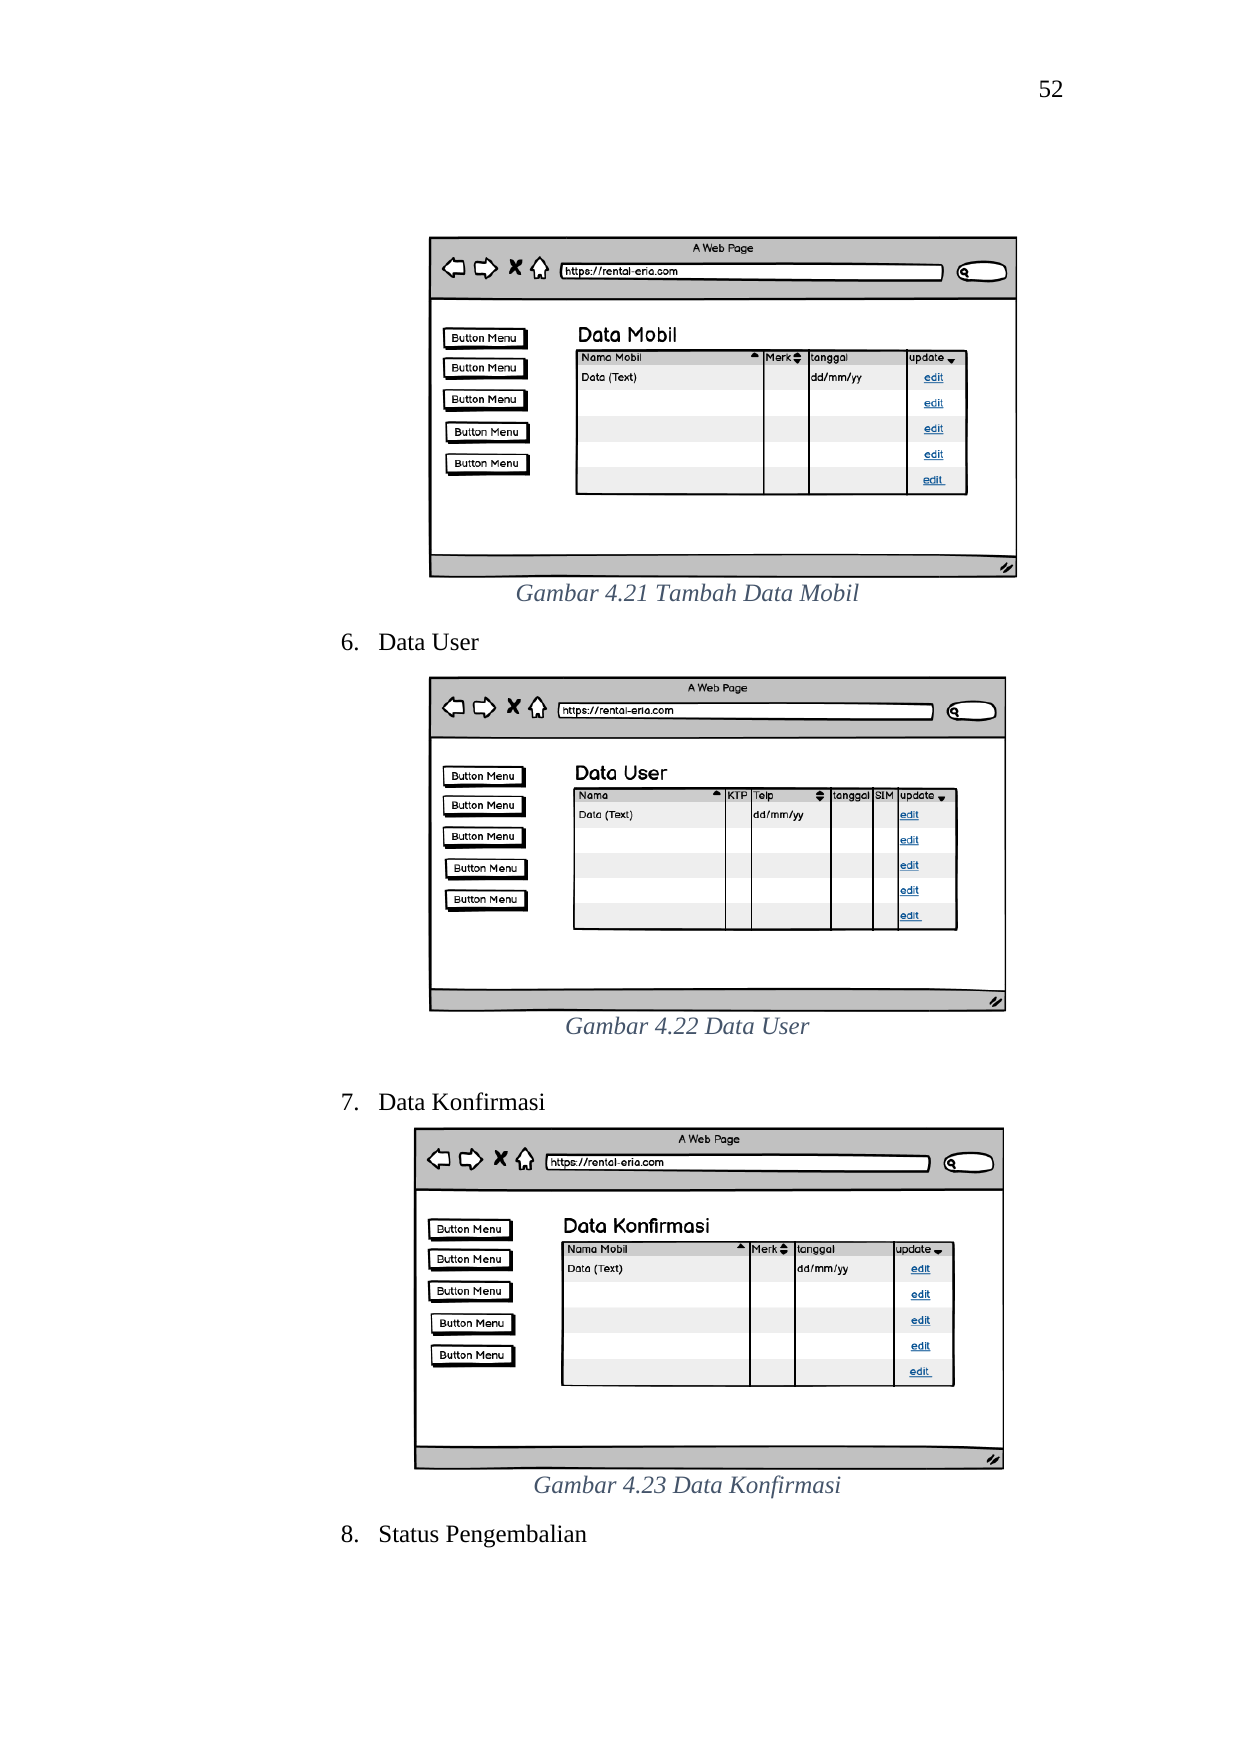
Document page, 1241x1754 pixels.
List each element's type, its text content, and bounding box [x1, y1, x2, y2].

picture [428, 236, 1018, 578]
list Status Pengembalian [341, 1519, 1063, 1548]
text Gambar 4.21 Tambah Data Mobil [311, 578, 1063, 606]
picture [428, 676, 1007, 1012]
list Data User [341, 627, 1063, 656]
text Gambar 4.22 Data User [311, 1011, 1063, 1040]
picture [413, 1127, 1004, 1470]
text Gambar 4.23 Data Konfirmasi [311, 1470, 1063, 1498]
list Data Konfirmasi [341, 1087, 1063, 1116]
